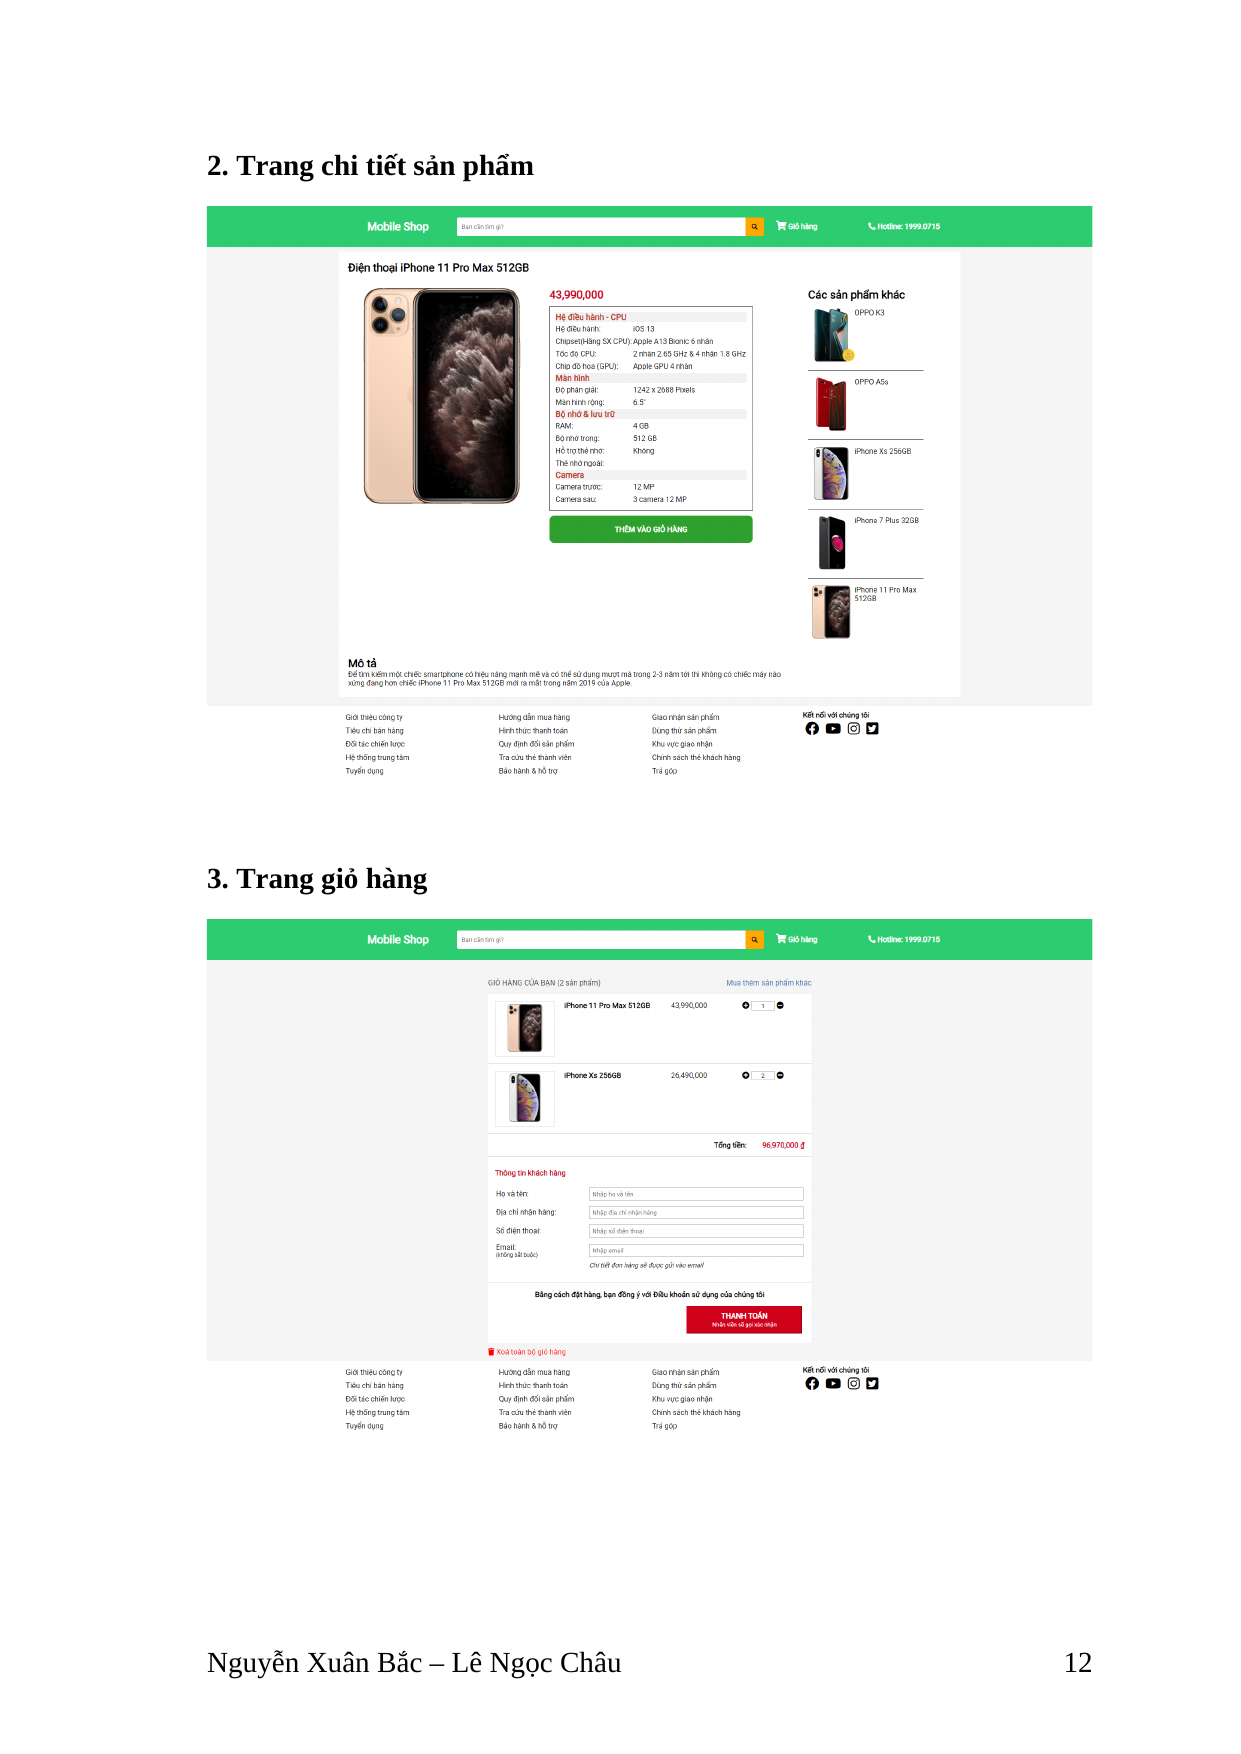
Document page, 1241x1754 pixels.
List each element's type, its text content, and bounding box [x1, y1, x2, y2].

subtitle 2. Trang chi tiết sản phẩm [207, 148, 1092, 181]
subtitle 3. Trang giỏ hàng [207, 861, 1092, 894]
picture [206, 206, 1093, 782]
picture [206, 919, 1093, 1437]
